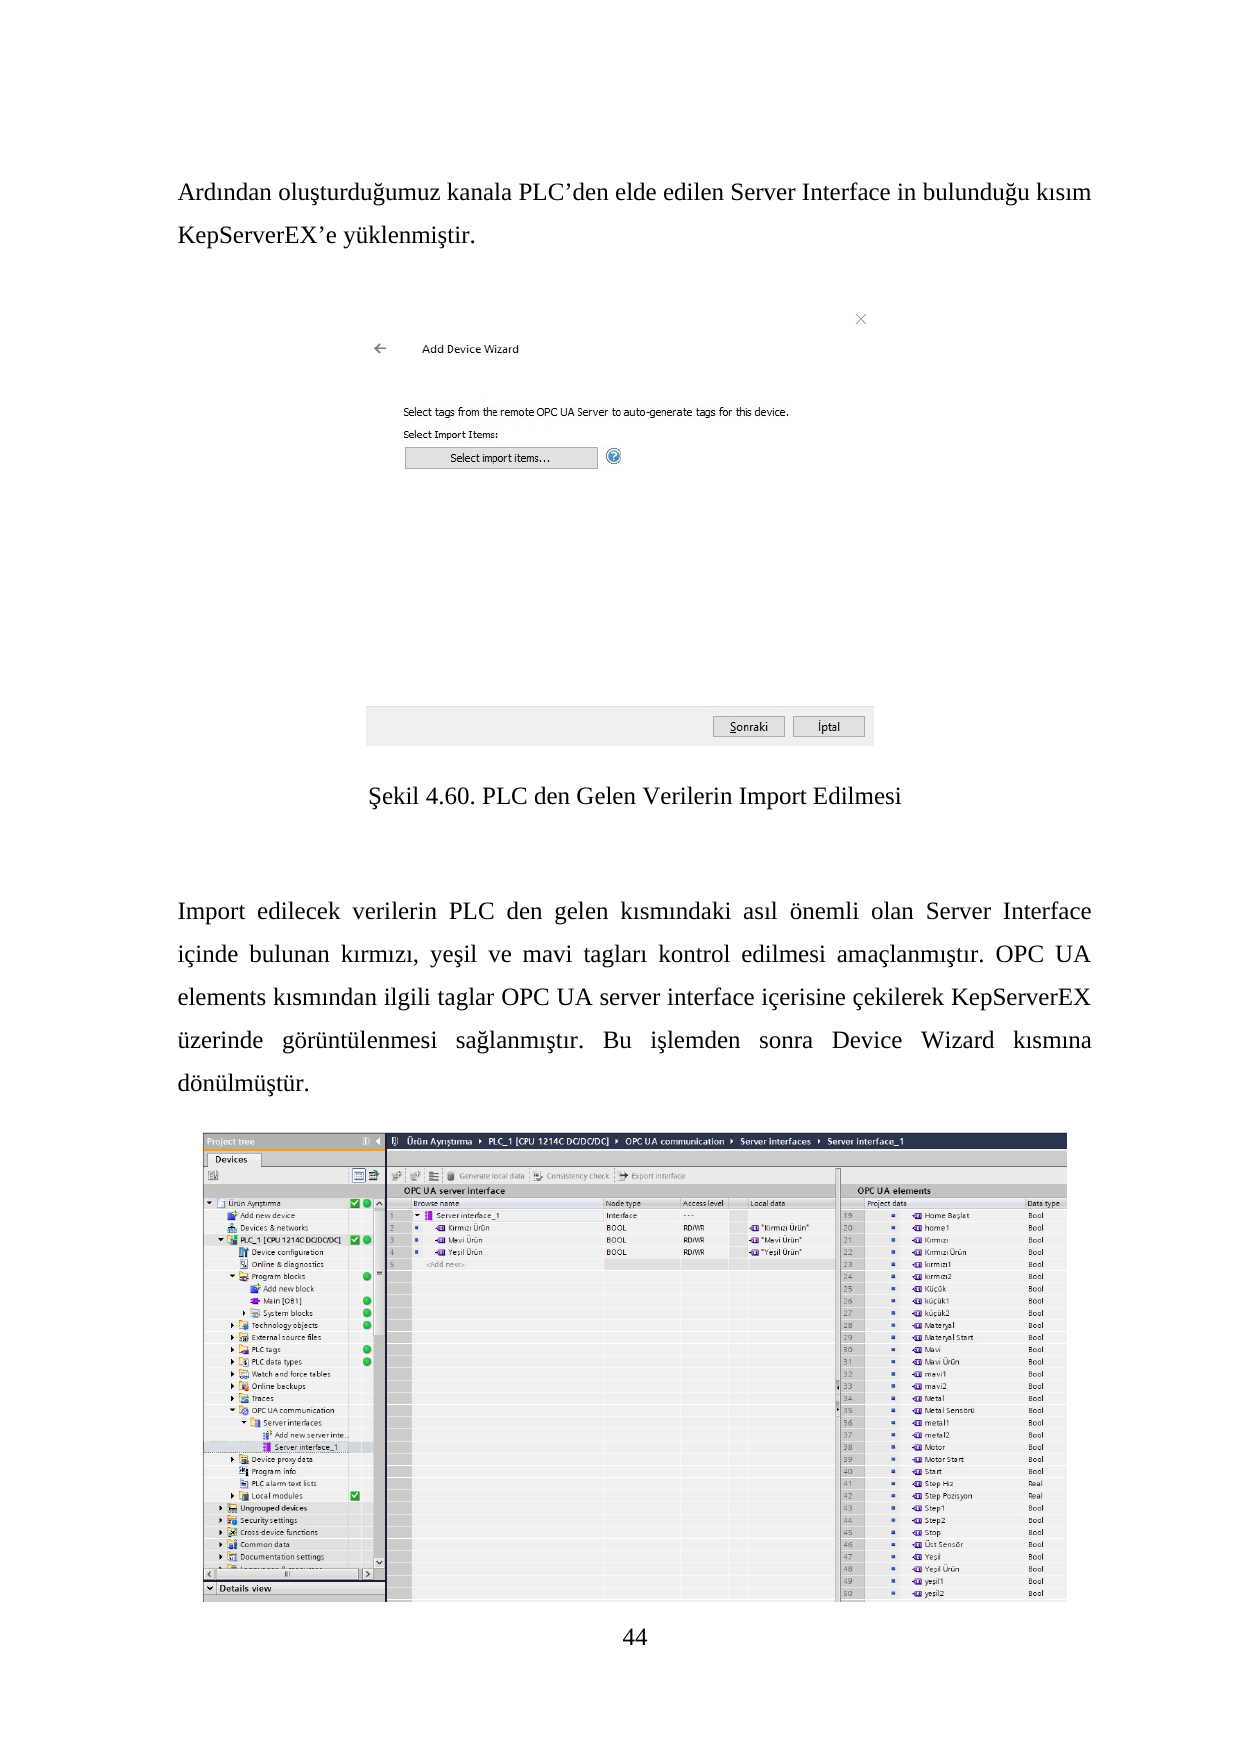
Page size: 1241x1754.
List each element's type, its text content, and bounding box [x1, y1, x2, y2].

picture [366, 307, 875, 746]
text Import edilecek verilerin PLC den gelen kısmındaki asıl önemli olan Server Interface içinde bulunan kırmızı, yeşil ve mavi tagları kontrol edilmesi amaçlanmıştır. OPC UA elements kısmından ilgili taglar OPC UA server interface içerisine çekilerek KepServerEX üzerinde görüntülenmesi sağlanmıştır. Bu işlemden sonra Device Wizard kısmına dönülmüştür. [177, 896, 1092, 1097]
picture [202, 1132, 1067, 1602]
text Ardından oluşturduğumuz kanala PLC’den elde edilen Server Interface in bulunduğu kısım KepServerEX’e yüklenmiştir. [177, 177, 1092, 249]
